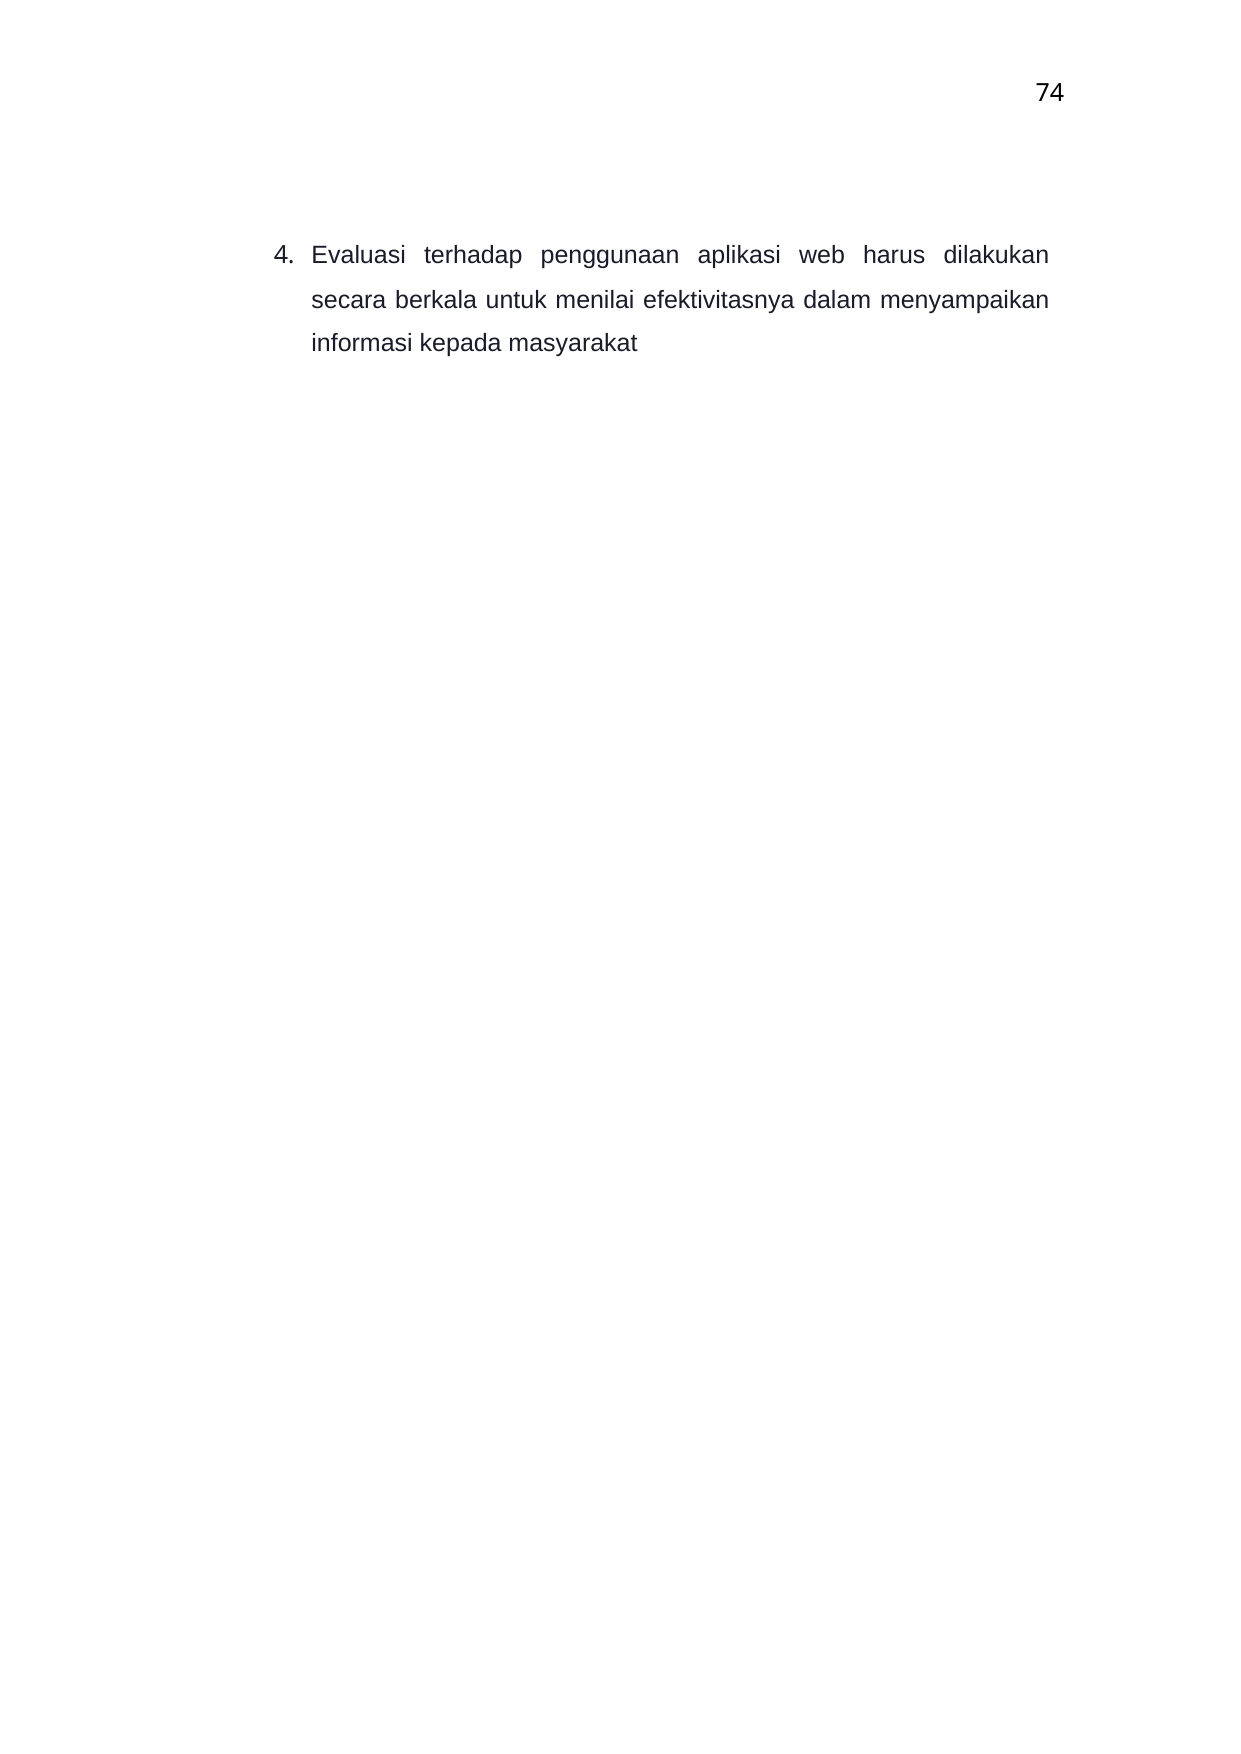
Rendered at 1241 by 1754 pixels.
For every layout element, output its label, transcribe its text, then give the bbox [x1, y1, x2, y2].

list Evaluasi terhadap penggunaan aplikasi web harus dilakukan secara berkala untuk menilai efektivitasnya dalam menyampaikan informasi kepada masyarakat [274, 236, 1050, 357]
